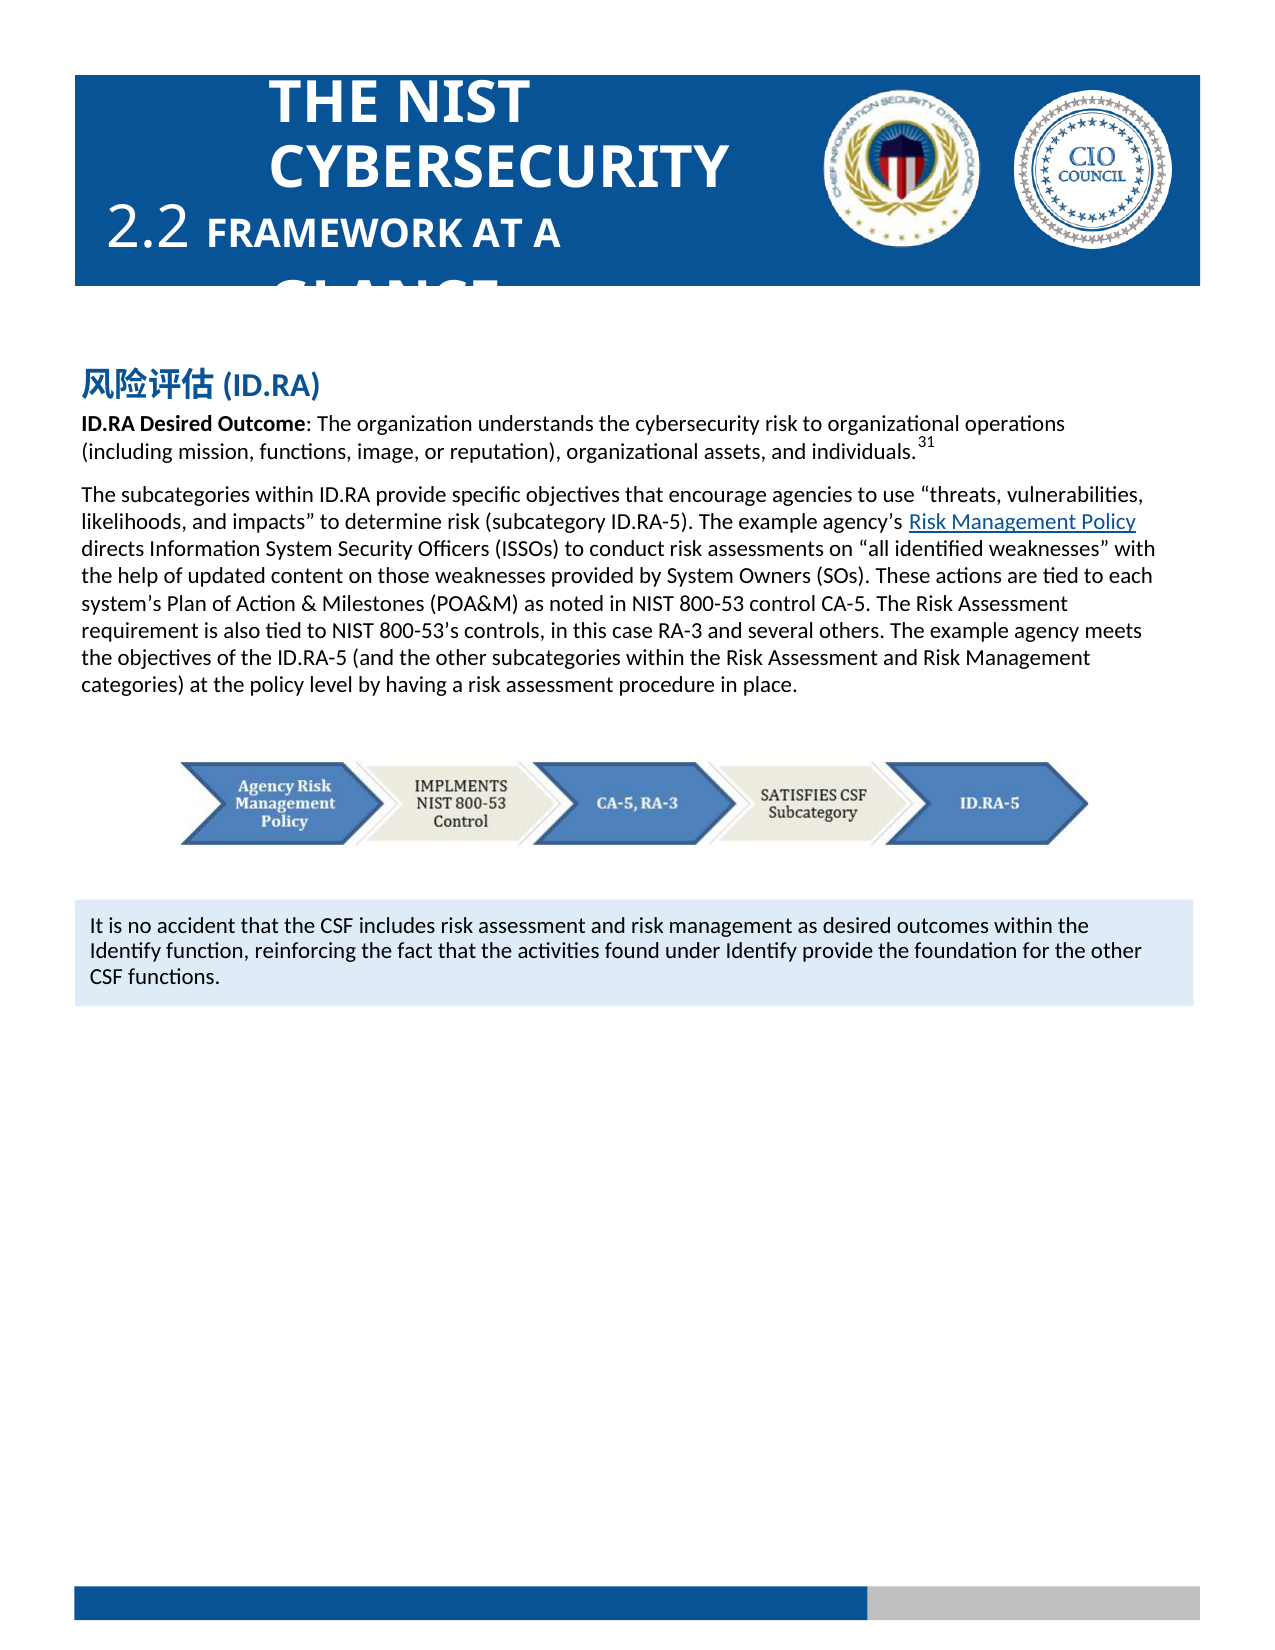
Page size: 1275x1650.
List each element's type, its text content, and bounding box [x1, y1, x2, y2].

text CYBERSECURITY [269, 140, 1194, 199]
text ID.RA Desired Outcome: The organization understands the cybersecurity risk to organizational operations (including mission, functions, image, or reputation), organizational assets, and individuals.31 [81, 413, 1162, 467]
picture [75, 75, 269, 286]
text The subcategories within ID.RA provide specific objectives that encourage agencies to use “threats, vulnerabilities, likelihoods, and impacts” to determine risk (subcategory ID.RA-5). The example agency’s Risk Management Policy directs Information System Security Officers (ISSOs) to conduct risk assessments on “all identified weaknesses” with the help of updated content on those weaknesses provided by System Owners (SOs). These actions are tied to each system’s Plan of Action & Milestones (POA&M) as noted in NIST 800-53 control CA-5. The Risk Assessment requirement is also tied to NIST 800-53’s controls, in this case RA-3 and several others. The example agency meets the objectives of the ID.RA-5 (and the other subcategories within the Risk Assessment and Risk Management categories) at the policy level by having a risk assessment procedure in place. [81, 481, 1179, 698]
text 2.2 FRAMEWORK AT A [106, 199, 1194, 260]
text THE NIST [269, 60, 1194, 140]
text GLANCE [269, 260, 1194, 338]
text 风险评估 (ID.RA) [81, 358, 1194, 406]
picture [180, 736, 1089, 871]
text It is no accident that the CSF includes risk assessment and risk management as desired outcomes within the Identify function, reinforcing the fact that the activities found under Identify provide the foundation for the other CSF functions. [89, 912, 1167, 991]
picture [1194, 75, 1200, 286]
